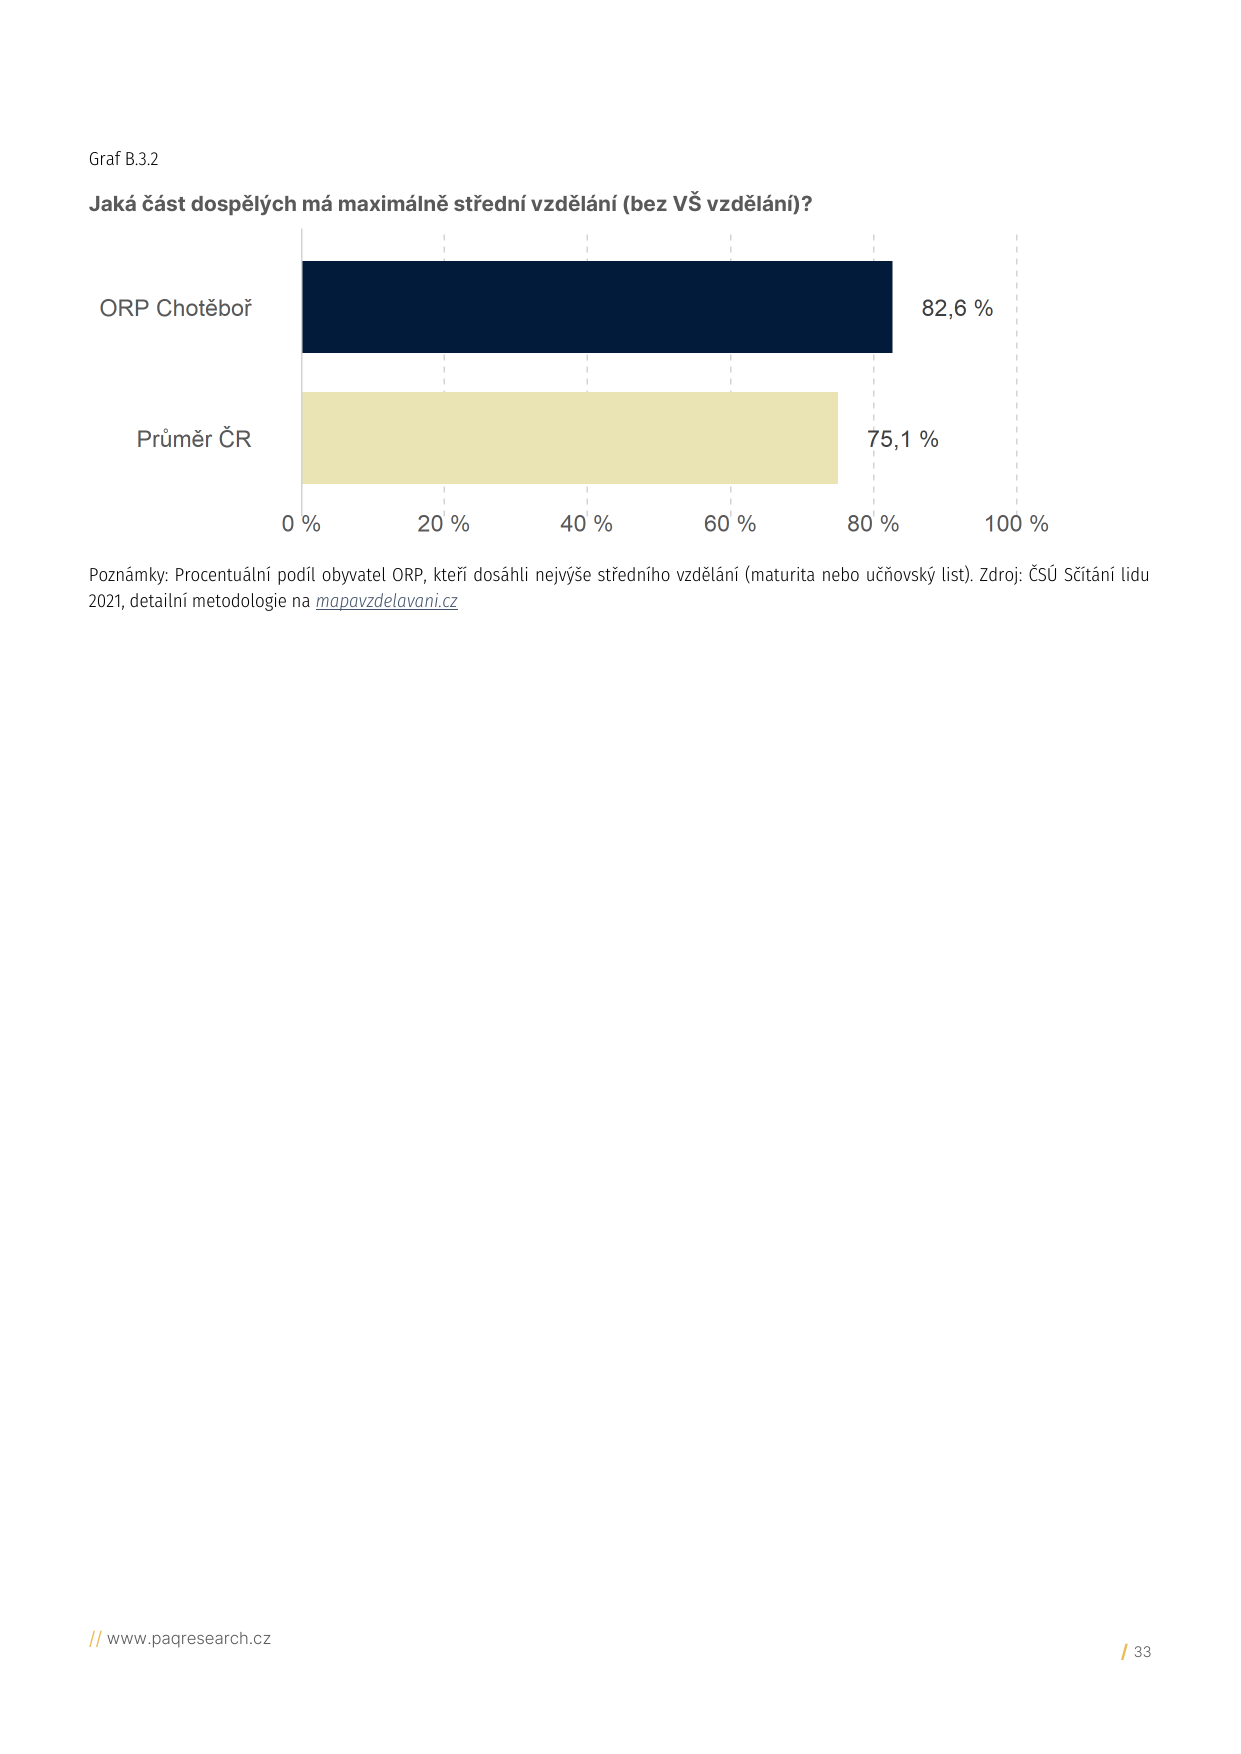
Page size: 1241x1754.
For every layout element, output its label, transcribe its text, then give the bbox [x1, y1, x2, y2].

text Jaká část dospělých má maximálně střední vzdělání (bez VŠ vzdělání)? [89, 186, 1152, 216]
text Poznámky: Procentuální podíl obyvatel ORP, kteří dosáhli nejvýše středního vzdělání (maturita nebo učňovský list). Zdroj: ČSÚ Sčítání lidu 2021, detailní metodologie na mapavzdelavani.cz [89, 564, 1152, 613]
text Graf B.3.2 [89, 148, 1152, 170]
picture [88, 216, 1139, 548]
